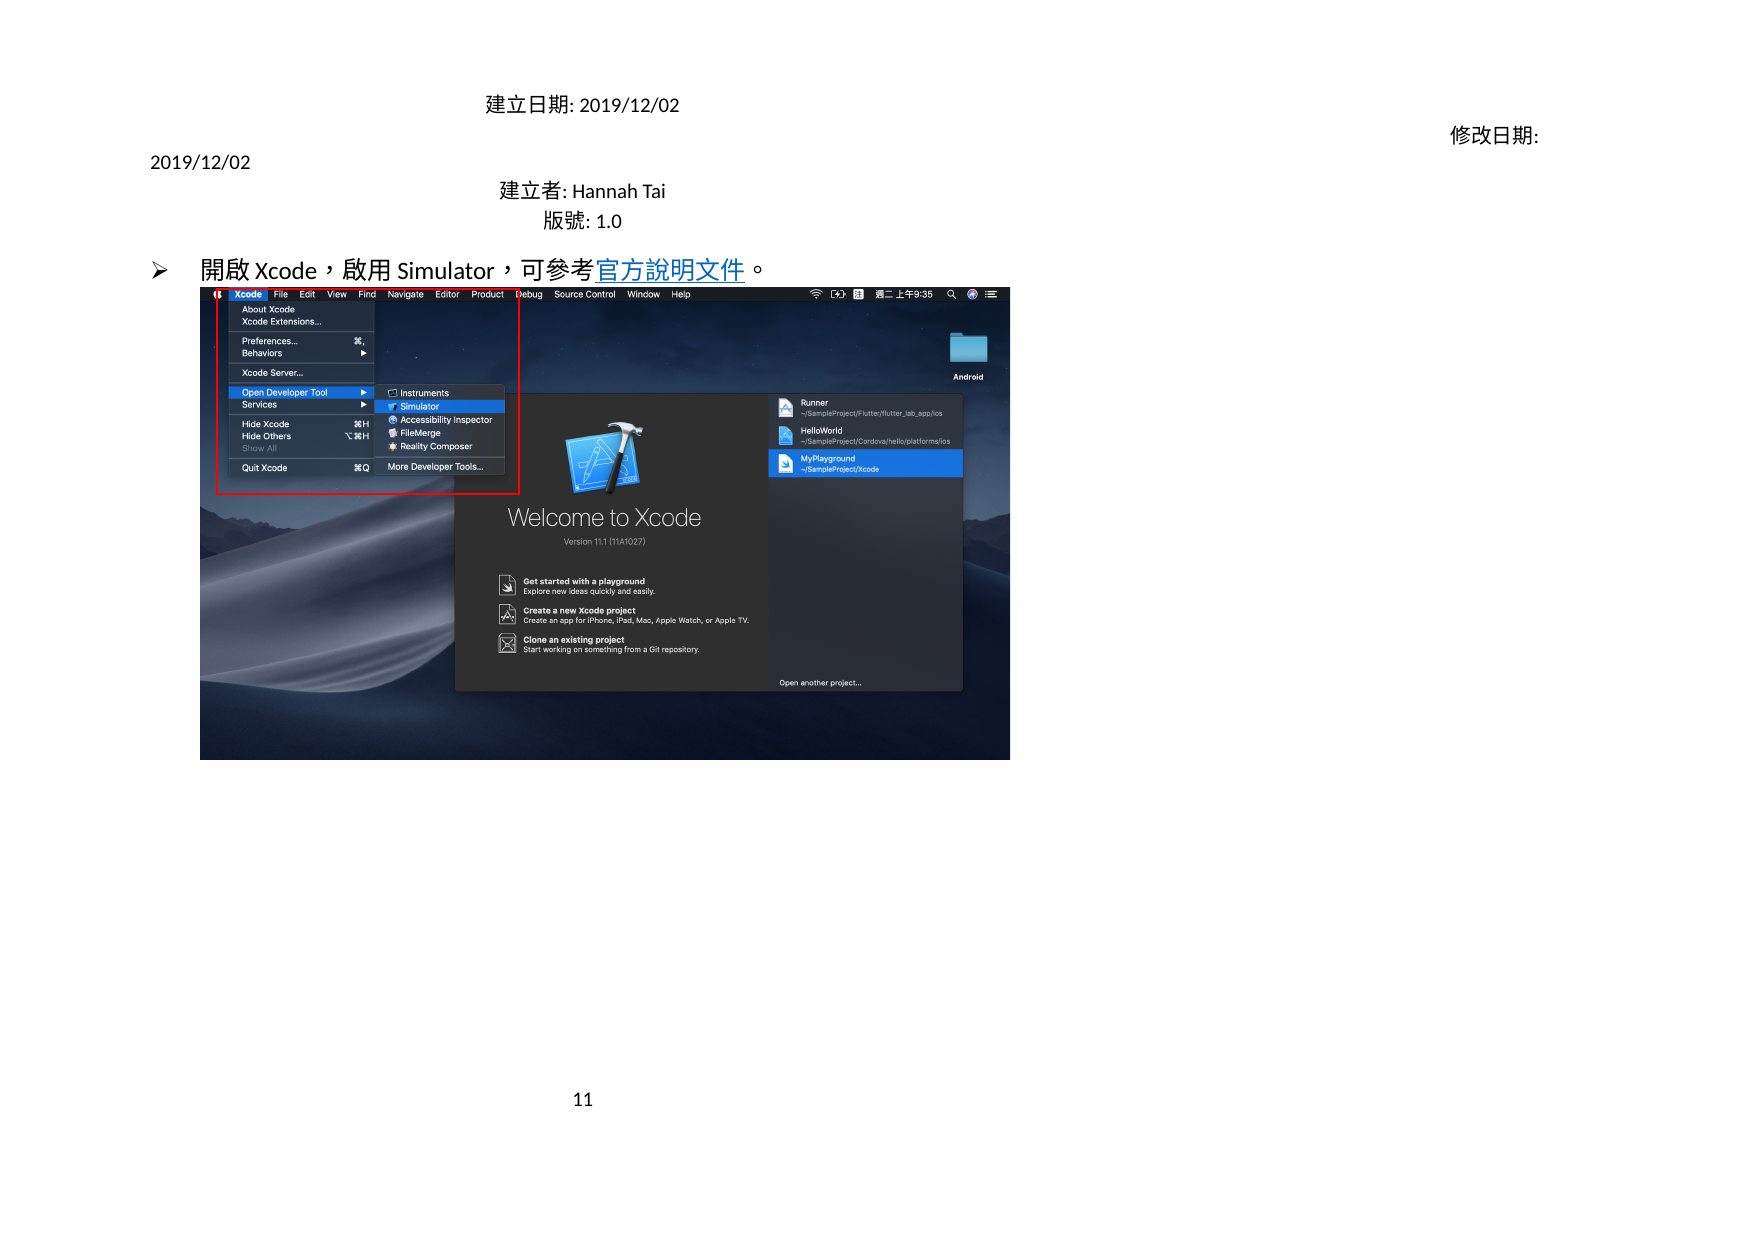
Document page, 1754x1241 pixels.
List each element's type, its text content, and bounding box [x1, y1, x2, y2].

picture [200, 287, 1011, 760]
